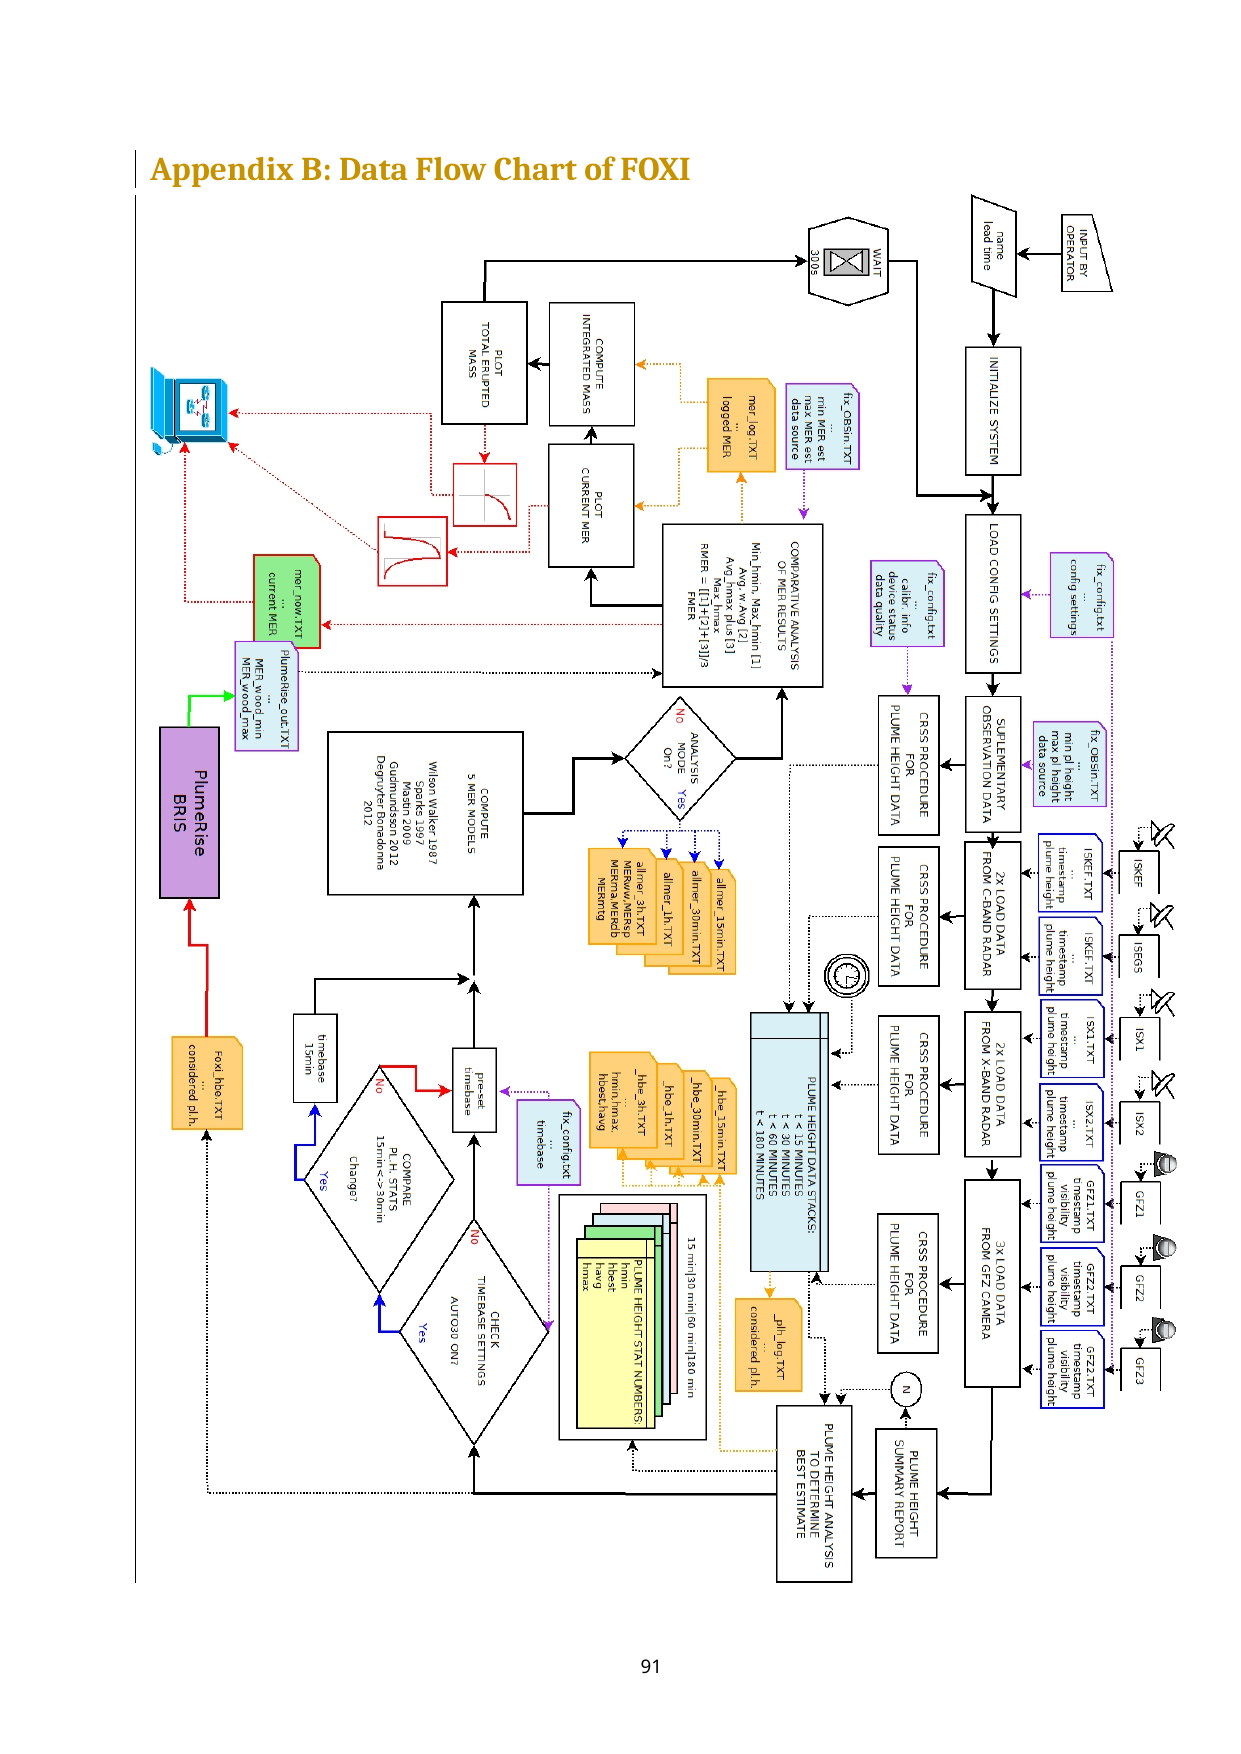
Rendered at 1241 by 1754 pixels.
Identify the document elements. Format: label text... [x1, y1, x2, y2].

subtitle Appendix B: Data Flow Chart of FOXI [150, 150, 1090, 188]
picture [150, 194, 1177, 1584]
